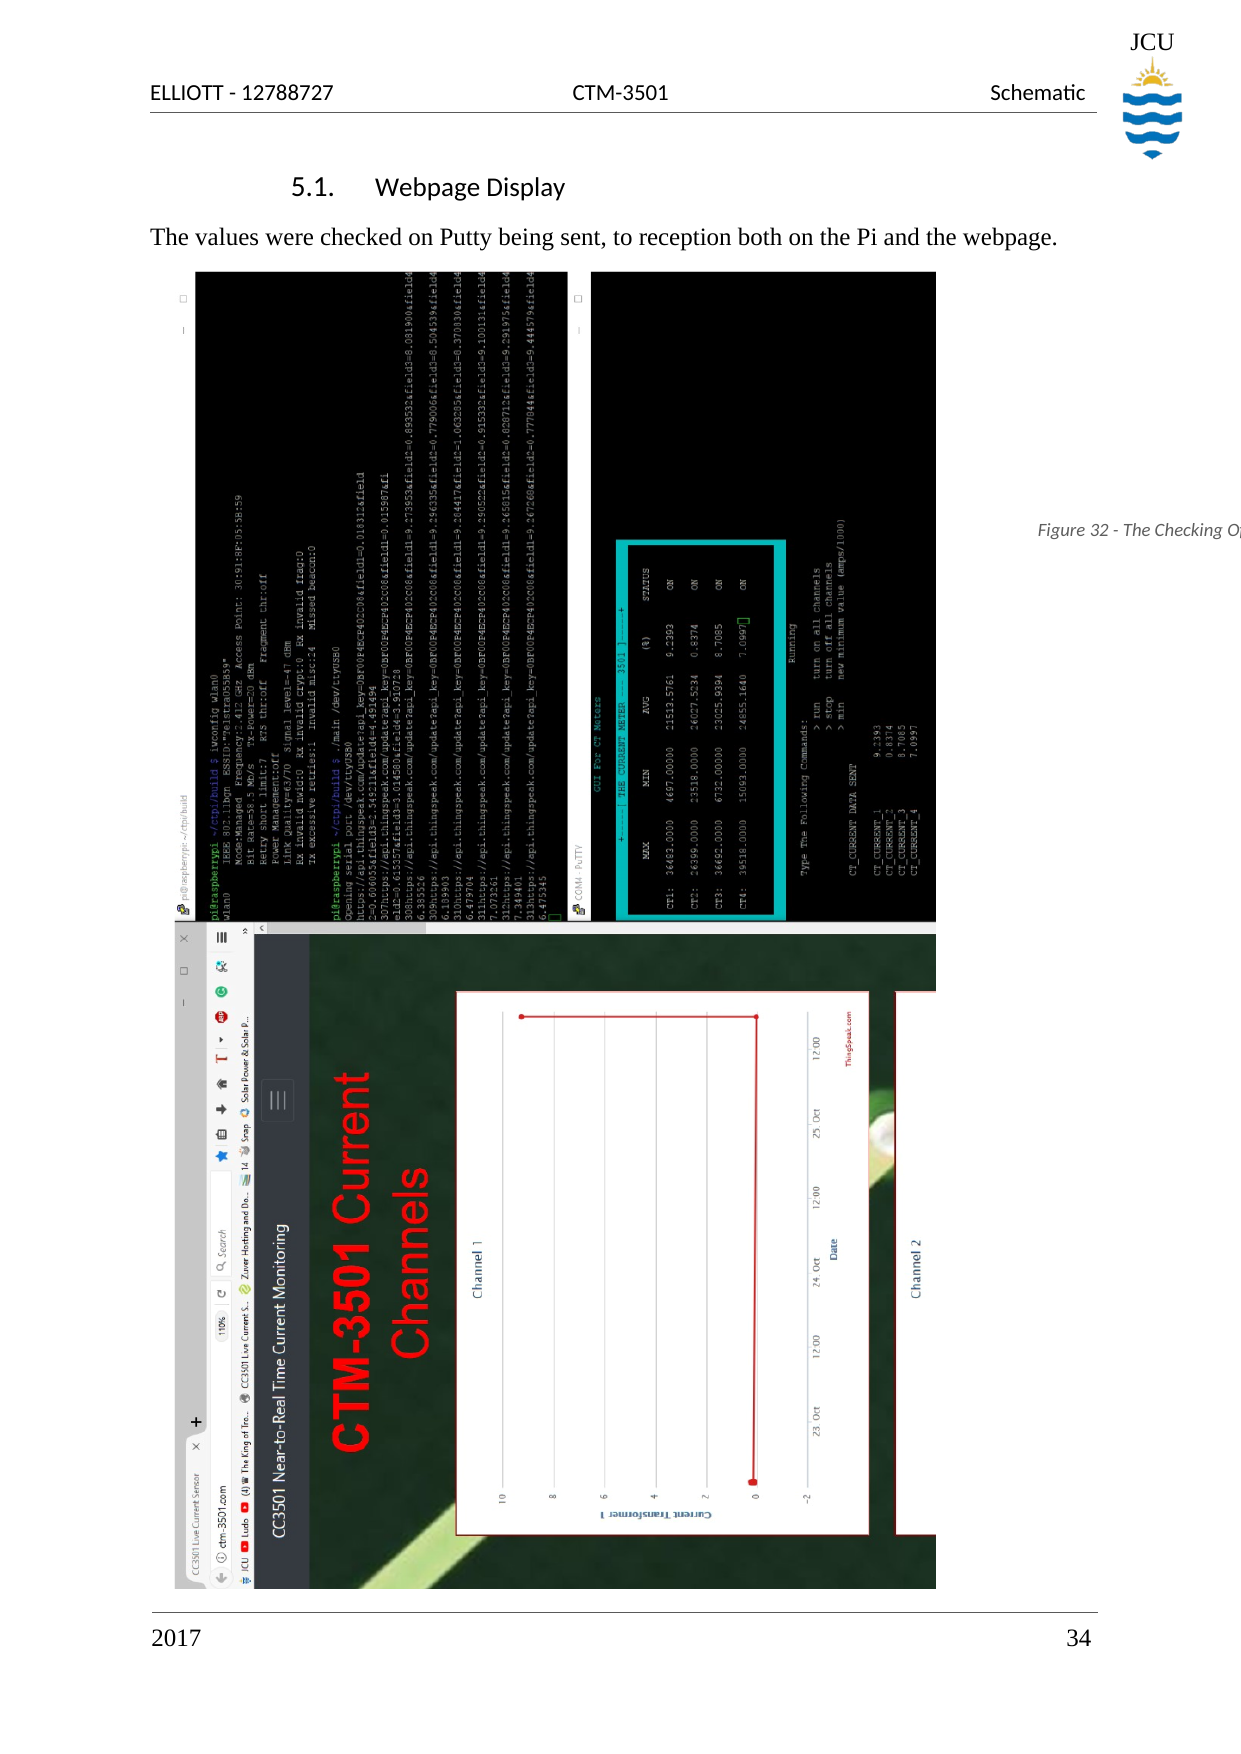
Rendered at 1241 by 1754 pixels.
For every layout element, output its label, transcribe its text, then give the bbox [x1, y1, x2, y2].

text The values were checked on Putty being sent, to reception both on the Pi and the webpage. [150, 222, 1091, 251]
subtitle Webpage Display [291, 168, 1091, 204]
picture [1118, 53, 1188, 165]
picture [175, 273, 936, 1588]
